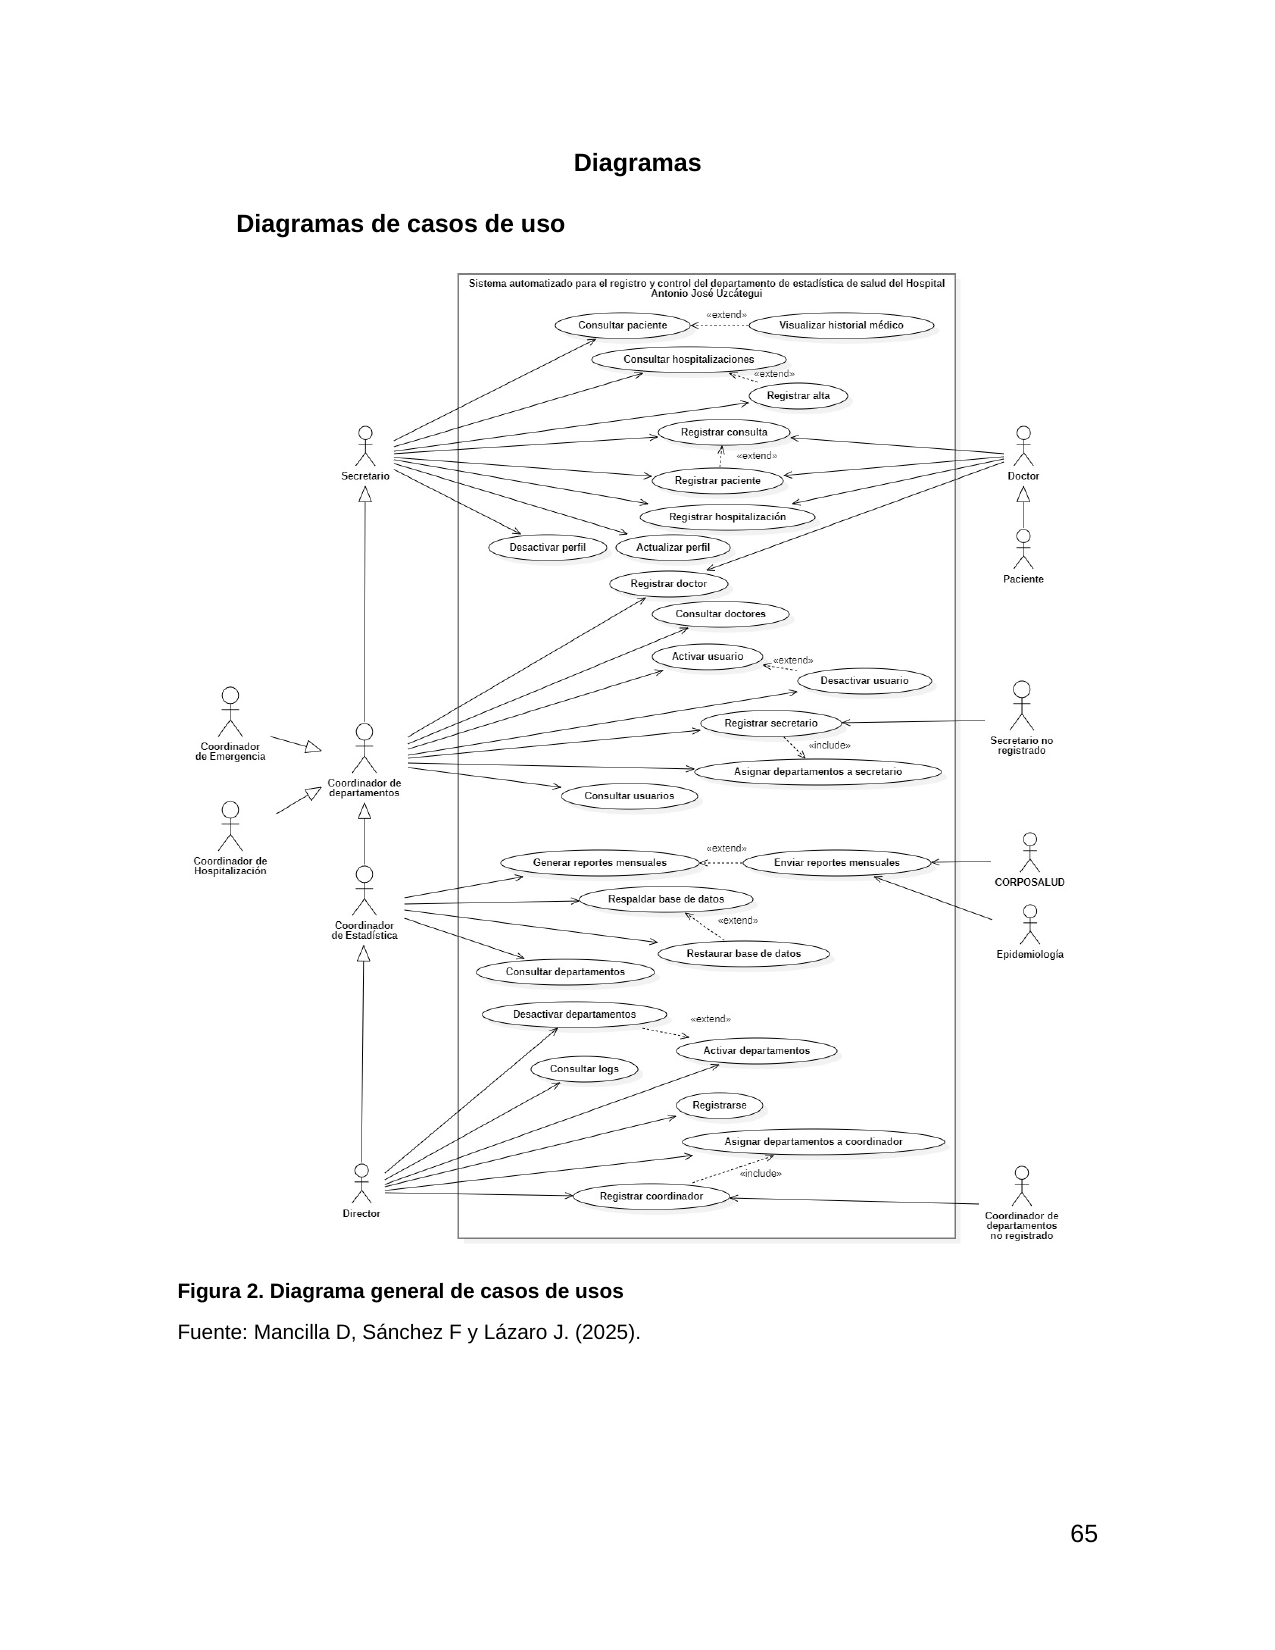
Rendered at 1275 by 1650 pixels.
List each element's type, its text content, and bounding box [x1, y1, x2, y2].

subtitle Diagramas [177, 148, 1098, 176]
subtitle Diagramas de casos de uso [236, 209, 1098, 238]
picture [177, 266, 1098, 1248]
text Fuente: Mancilla D, Sánchez F y Lázaro J. (2025). [177, 1320, 1098, 1344]
text Figura 2. Diagrama general de casos de usos [177, 1279, 1098, 1303]
